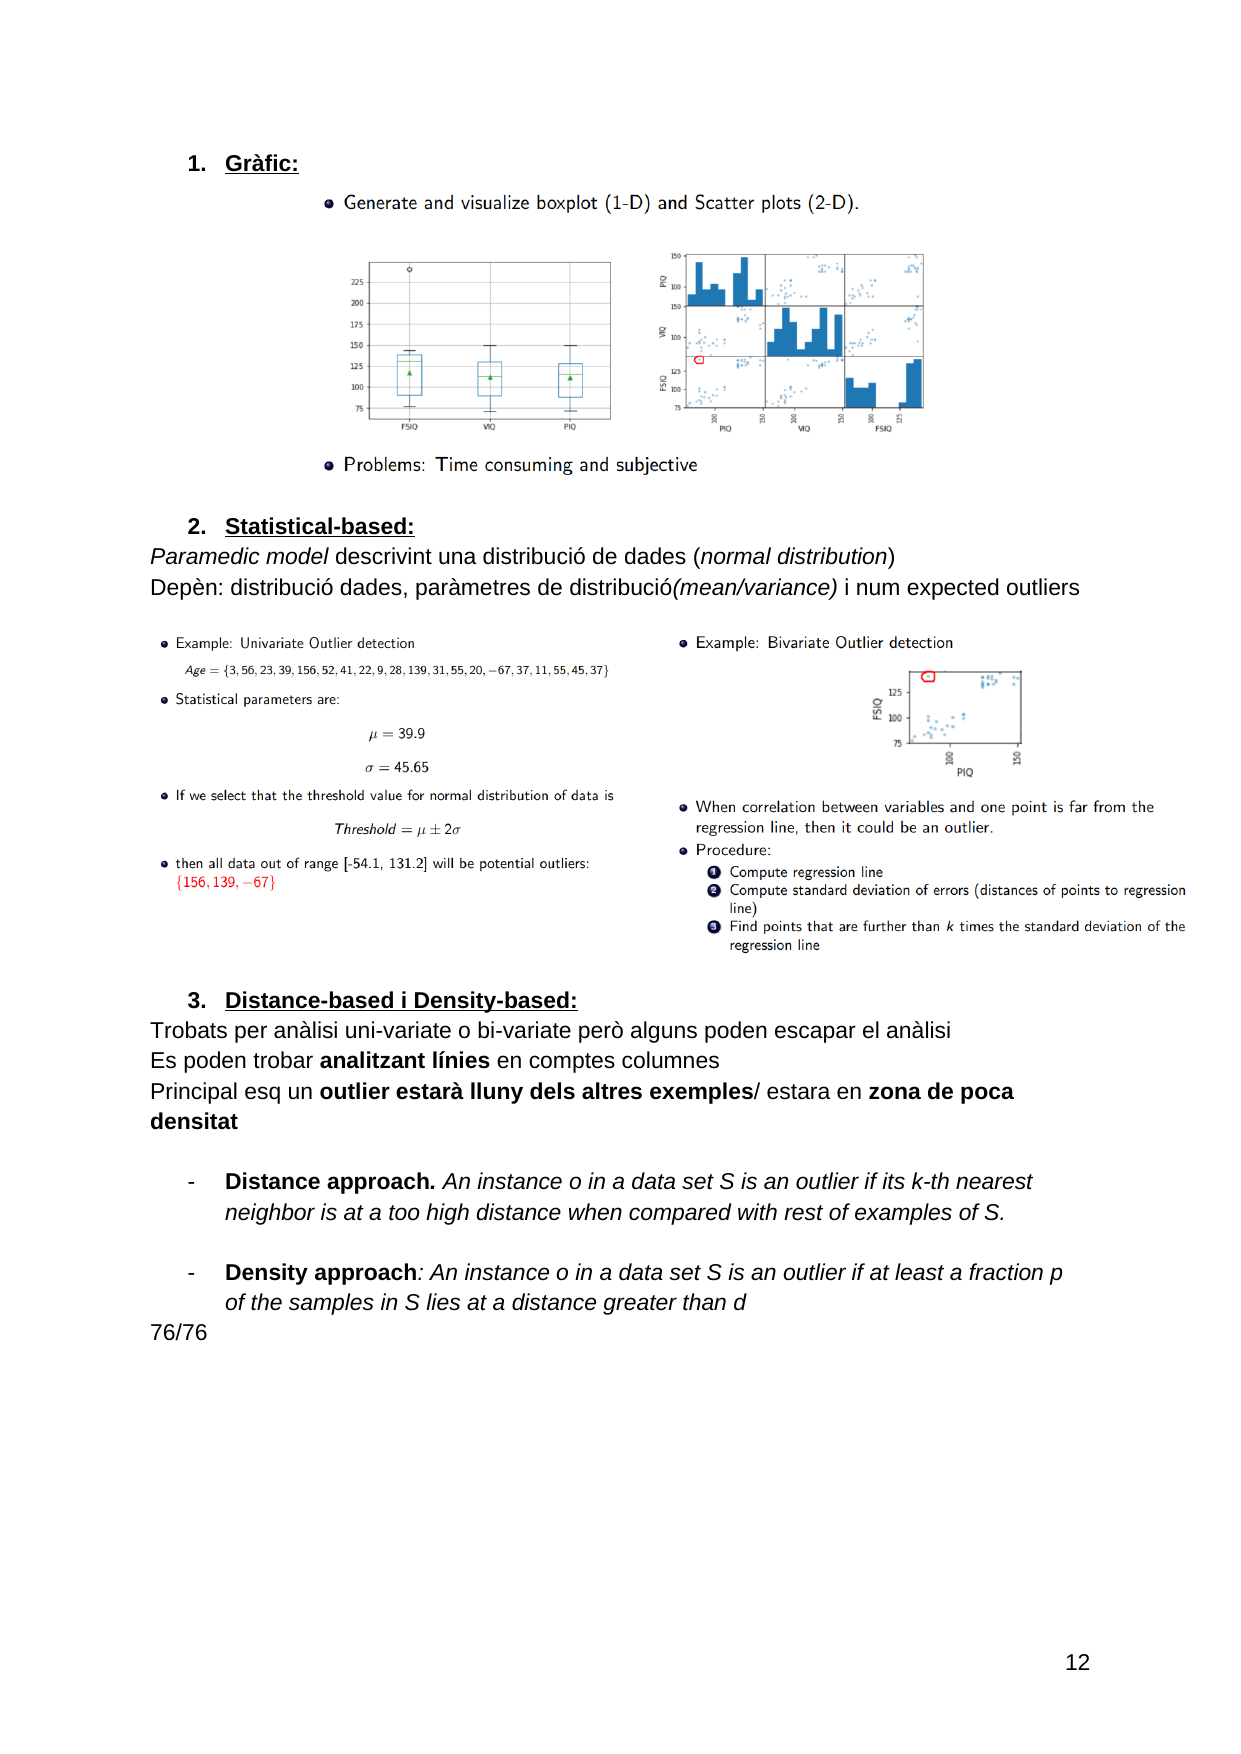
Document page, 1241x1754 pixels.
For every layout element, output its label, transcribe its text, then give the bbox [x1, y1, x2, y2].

text Es poden trobar analitzant línies en comptes columnes [150, 1047, 1090, 1074]
subtitle Distance-based i Density-based: [187, 987, 1090, 1013]
list Distance approach. An instance o in a data set S is an outlier if its k-th nearest neighbor is at a too high distance when compared with rest of examples of S. [187, 1168, 1090, 1225]
subtitle Statistical-based: [187, 513, 1090, 539]
picture [312, 180, 929, 479]
text Principal esq un outlier estarà lluny dels altres exemples/ estara en zona de poca densitat [150, 1078, 1090, 1134]
text Trobats per anàlisi uni-variate o bi-variate però alguns poden escapar el anàlisi [150, 1017, 1090, 1044]
picture [150, 633, 617, 893]
list Density approach: An instance o in a data set S is an outlier if at least a fraction p of the samples in S lies at a distance greater than d [187, 1259, 1090, 1316]
picture [666, 626, 1193, 956]
text 76/76 [150, 1319, 1090, 1346]
text Paramedic model descrivint una distribució de dades (normal distribution) [150, 543, 1090, 569]
text Depèn: distribució dades, paràmetres de distribució(mean/variance) i num expected outliers [150, 573, 1090, 600]
subtitle Gràfic: [187, 150, 1090, 176]
